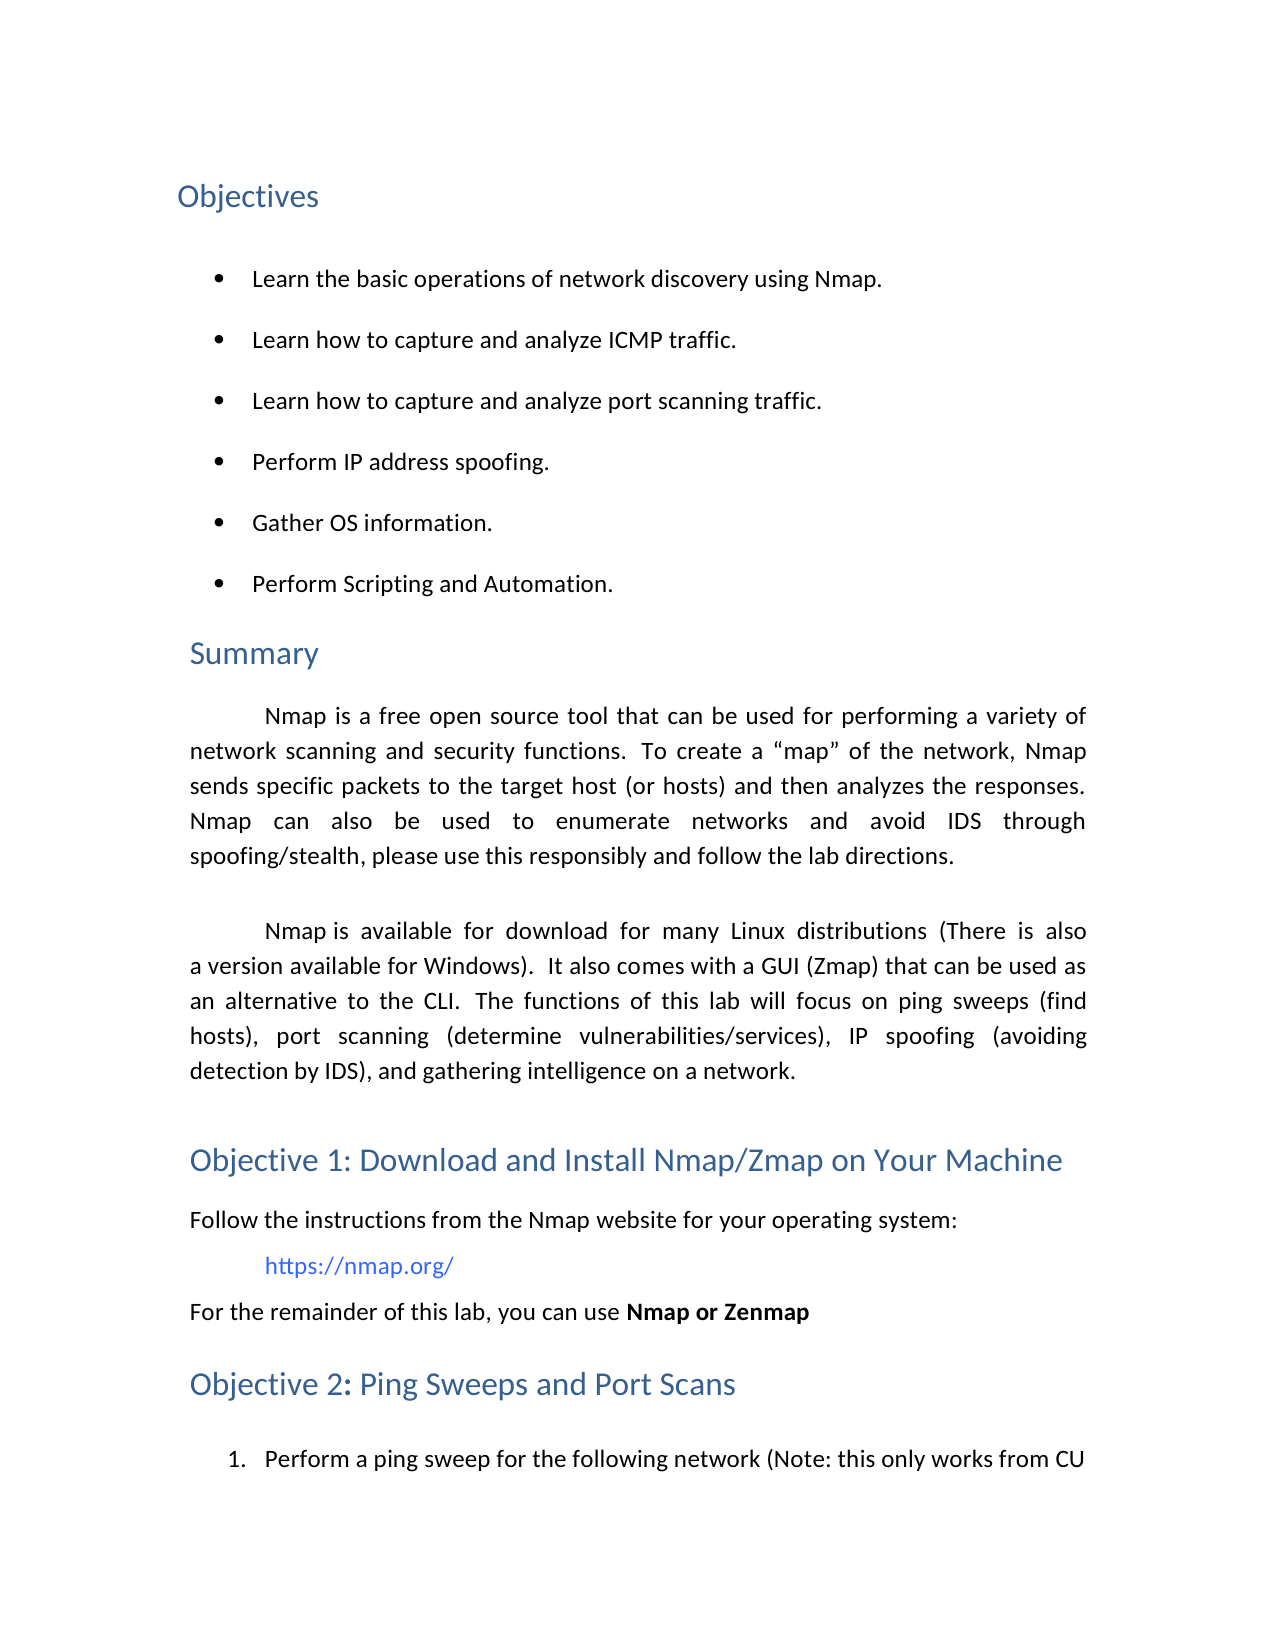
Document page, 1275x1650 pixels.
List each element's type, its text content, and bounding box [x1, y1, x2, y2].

text https://nmap.org/ [264, 1250, 1096, 1281]
text Objectives [177, 175, 1096, 216]
text For the remainder of this lab, you can use Nmap or Zenmap [189, 1296, 1096, 1327]
text Nmap is available for download for many Linux distributions (There is also a version available for Windows). It also comes with a GUI (Zmap) that can be used as an alternative to the CLI. The functions of this lab will focus on ping sweeps (find hosts), port scanning (determine vulnerabilities/services), IP spoofing (avoiding detection by IDS), and gathering intelligence on a network. [189, 915, 1087, 1085]
text Follow the instructions from the Nmap website for your operating system: [189, 1204, 1096, 1235]
list Learn how to capture and analyze port scanning traffic. [214, 385, 1096, 416]
text Summary [189, 632, 1096, 673]
list Perform IP address spoofing. [214, 446, 1096, 476]
list Gather OS information. [214, 507, 1096, 538]
text Nmap is a free open source tool that can be used for performing a variety of network scanning and security functions. To create a “map” of the network, Nmap sends specific packets to the target host (or hosts) and then analyzes the responses. Nmap can also be used to enumerate networks and avoid IDS through spoofing/stealth, please use this responsibly and follow the lab directions. [189, 700, 1086, 871]
text 1. Perform a ping sweep for the following network (Note: this only works from CU [227, 1443, 1096, 1474]
text Objective 2: Ping Sweeps and Port Scans [189, 1363, 1096, 1403]
list Learn how to capture and analyze ICMP traffic. [214, 324, 1096, 354]
list Perform Scripting and Automation. [214, 568, 1096, 598]
text Objective 1: Download and Install Nmap/Zmap on Your Machine [189, 1148, 1087, 1177]
list Learn the basic operations of network discovery using Nmap. [214, 263, 1096, 293]
